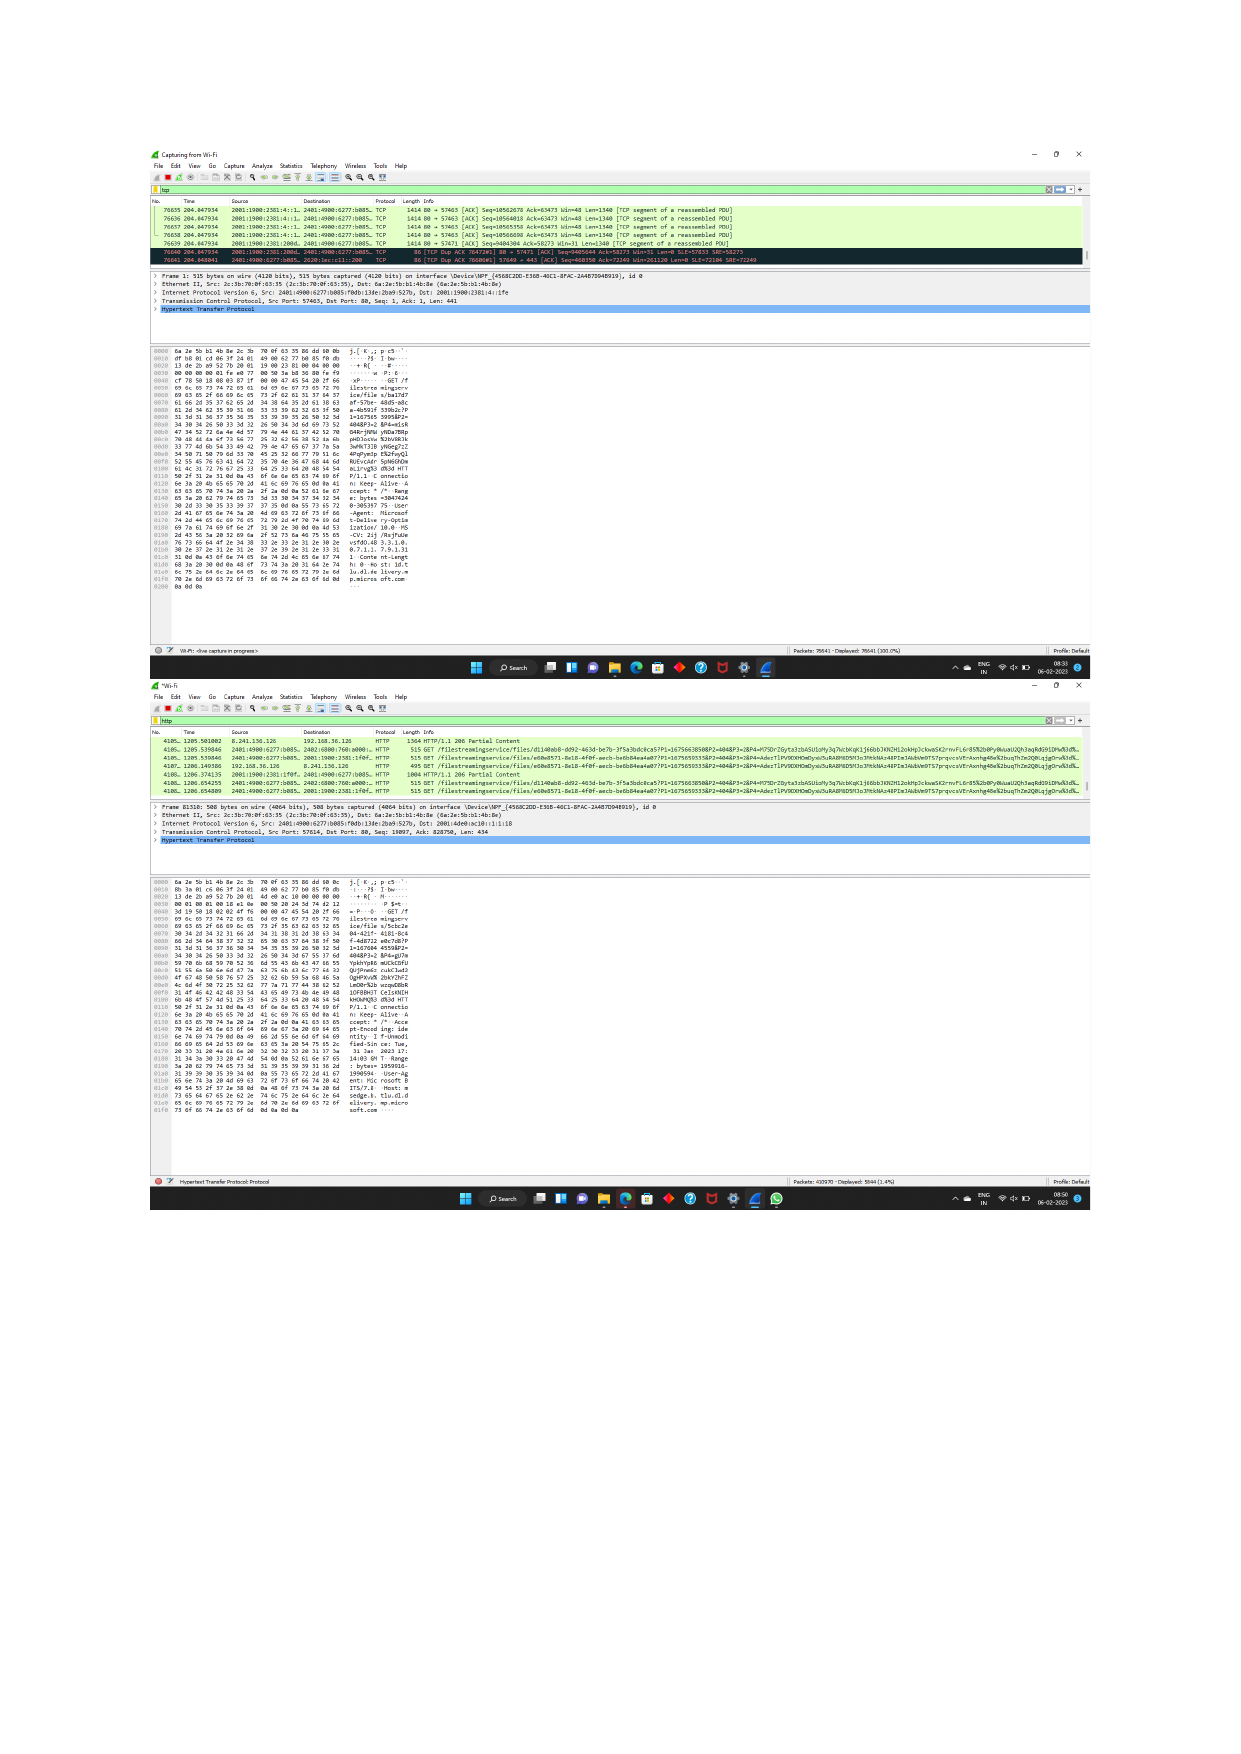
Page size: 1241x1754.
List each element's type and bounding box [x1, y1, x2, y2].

picture [150, 150, 1091, 679]
picture [150, 681, 1091, 1210]
